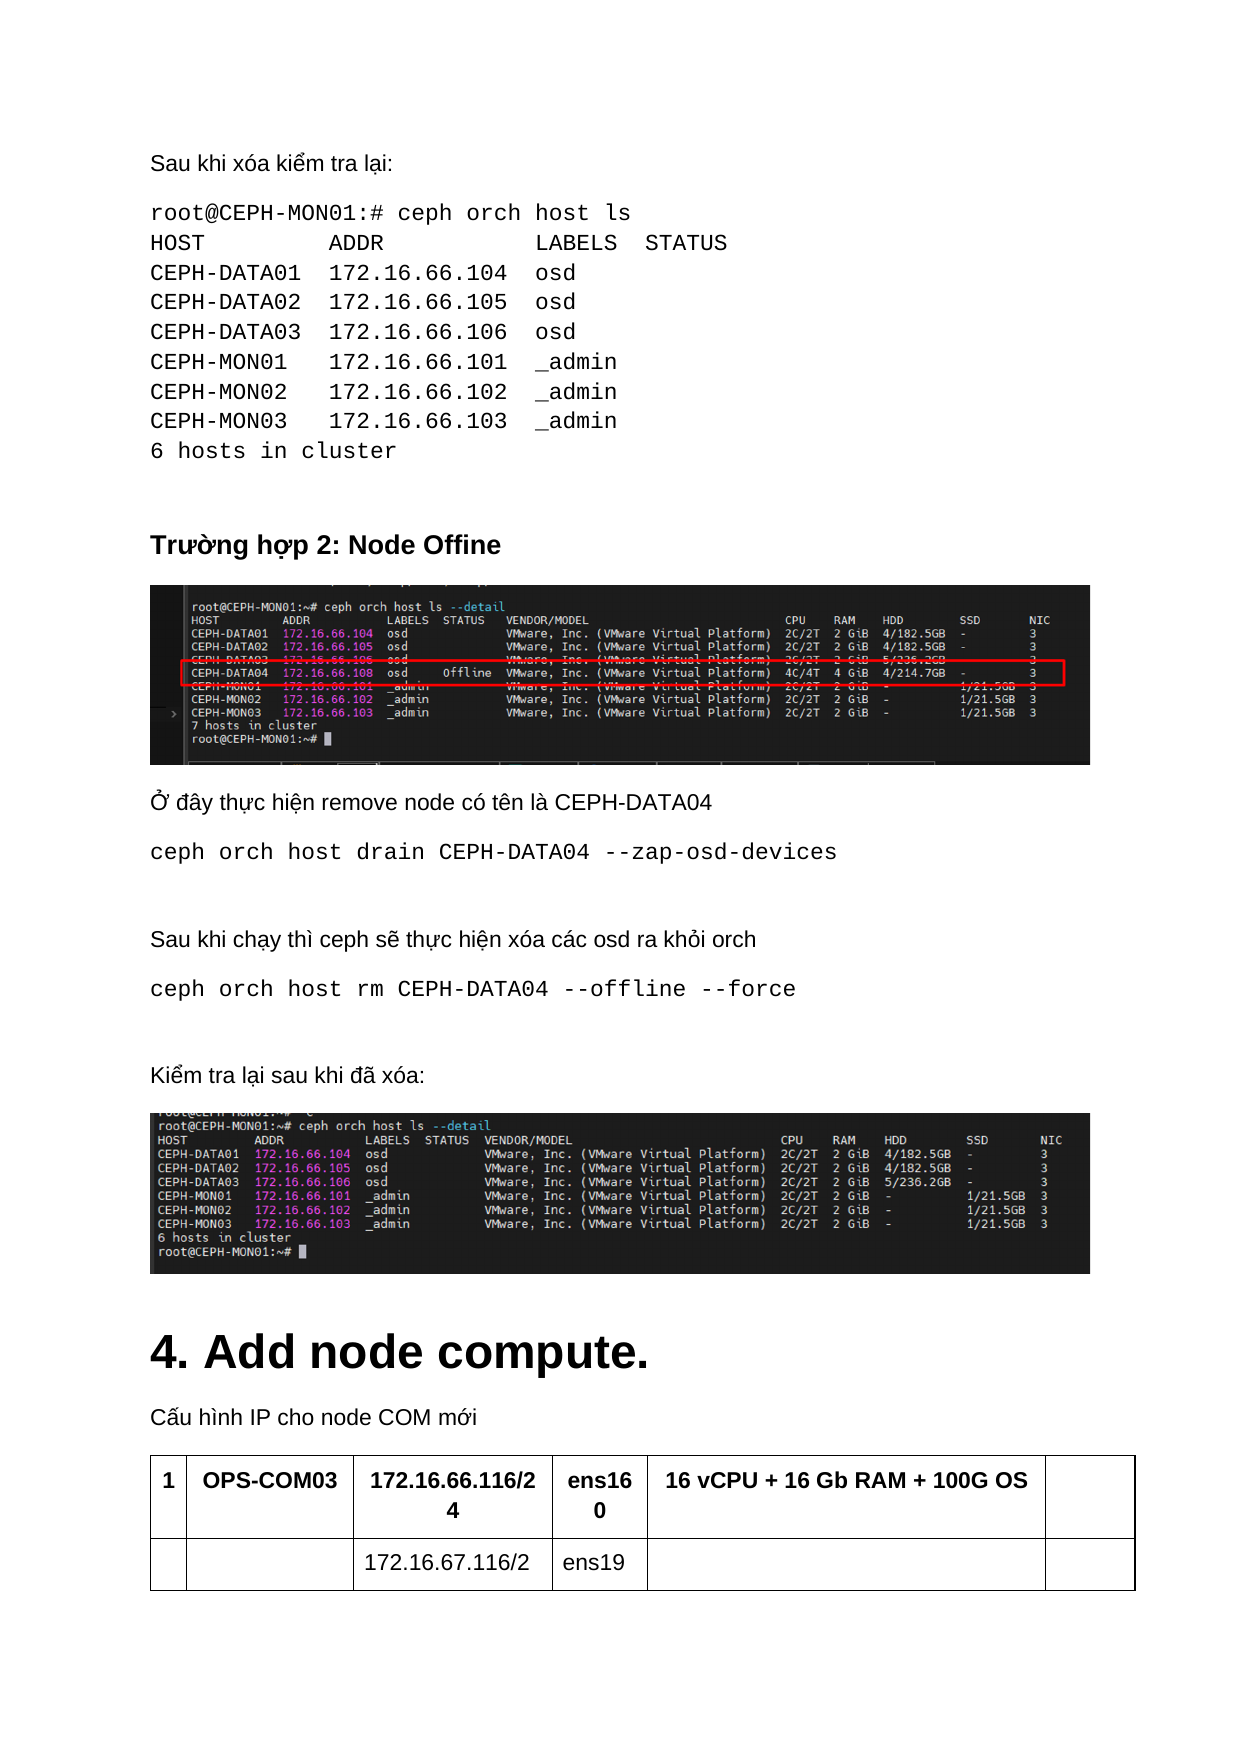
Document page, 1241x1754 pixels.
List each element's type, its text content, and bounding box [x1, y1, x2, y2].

text CEPH-DATA02 172.16.66.105 osd [150, 291, 1090, 317]
subtitle Trường hợp 2: Node Offine [150, 529, 1090, 560]
subtitle 4. Add node compute. [150, 1324, 1090, 1379]
table_header ens160 [553, 1456, 647, 1537]
text CEPH-DATA01 172.16.66.104 osd [150, 261, 1090, 287]
table_header OPS-COM03 [187, 1456, 353, 1537]
table_header 16 vCPU + 16 Gb RAM + 100G OS [648, 1456, 1045, 1537]
table_header 1 [151, 1456, 186, 1537]
table_header [1046, 1456, 1134, 1537]
table_cell [1046, 1539, 1134, 1589]
table_cell [648, 1539, 1045, 1589]
text Ở đây thực hiện remove node có tên là CEPH-DATA04 [150, 789, 1090, 816]
text ceph orch host rm CEPH-DATA04 --offline --force [150, 977, 1090, 1003]
picture [150, 1113, 1091, 1274]
text Kiểm tra lại sau khi đã xóa: [150, 1062, 1090, 1088]
table_header 172.16.66.116/24 [354, 1456, 552, 1537]
table_cell [187, 1539, 353, 1589]
text HOST ADDR LABELS STATUS [150, 231, 1090, 257]
picture [150, 585, 1091, 765]
table_cell [151, 1539, 186, 1589]
text CEPH-MON01 172.16.66.101 _admin [150, 350, 1090, 376]
text Cấu hình IP cho node COM mới [150, 1404, 1090, 1430]
text 6 hosts in cluster [150, 440, 1090, 466]
table_cell 172.16.67.116/24 [354, 1539, 552, 1589]
text ceph orch host drain CEPH-DATA04 --zap-osd-devices [150, 841, 1090, 867]
text Sau khi chạy thì ceph sẽ thực hiện xóa các osd ra khỏi orch [150, 926, 1090, 952]
text CEPH-MON02 172.16.66.102 _admin [150, 380, 1090, 406]
table_cell ens192 [553, 1539, 647, 1589]
text root@CEPH-MON01:# ceph orch host ls [150, 201, 1090, 227]
text CEPH-MON03 172.16.66.103 _admin [150, 410, 1090, 436]
text CEPH-DATA03 172.16.66.106 osd [150, 321, 1090, 346]
text Sau khi xóa kiểm tra lại: [150, 150, 1090, 176]
